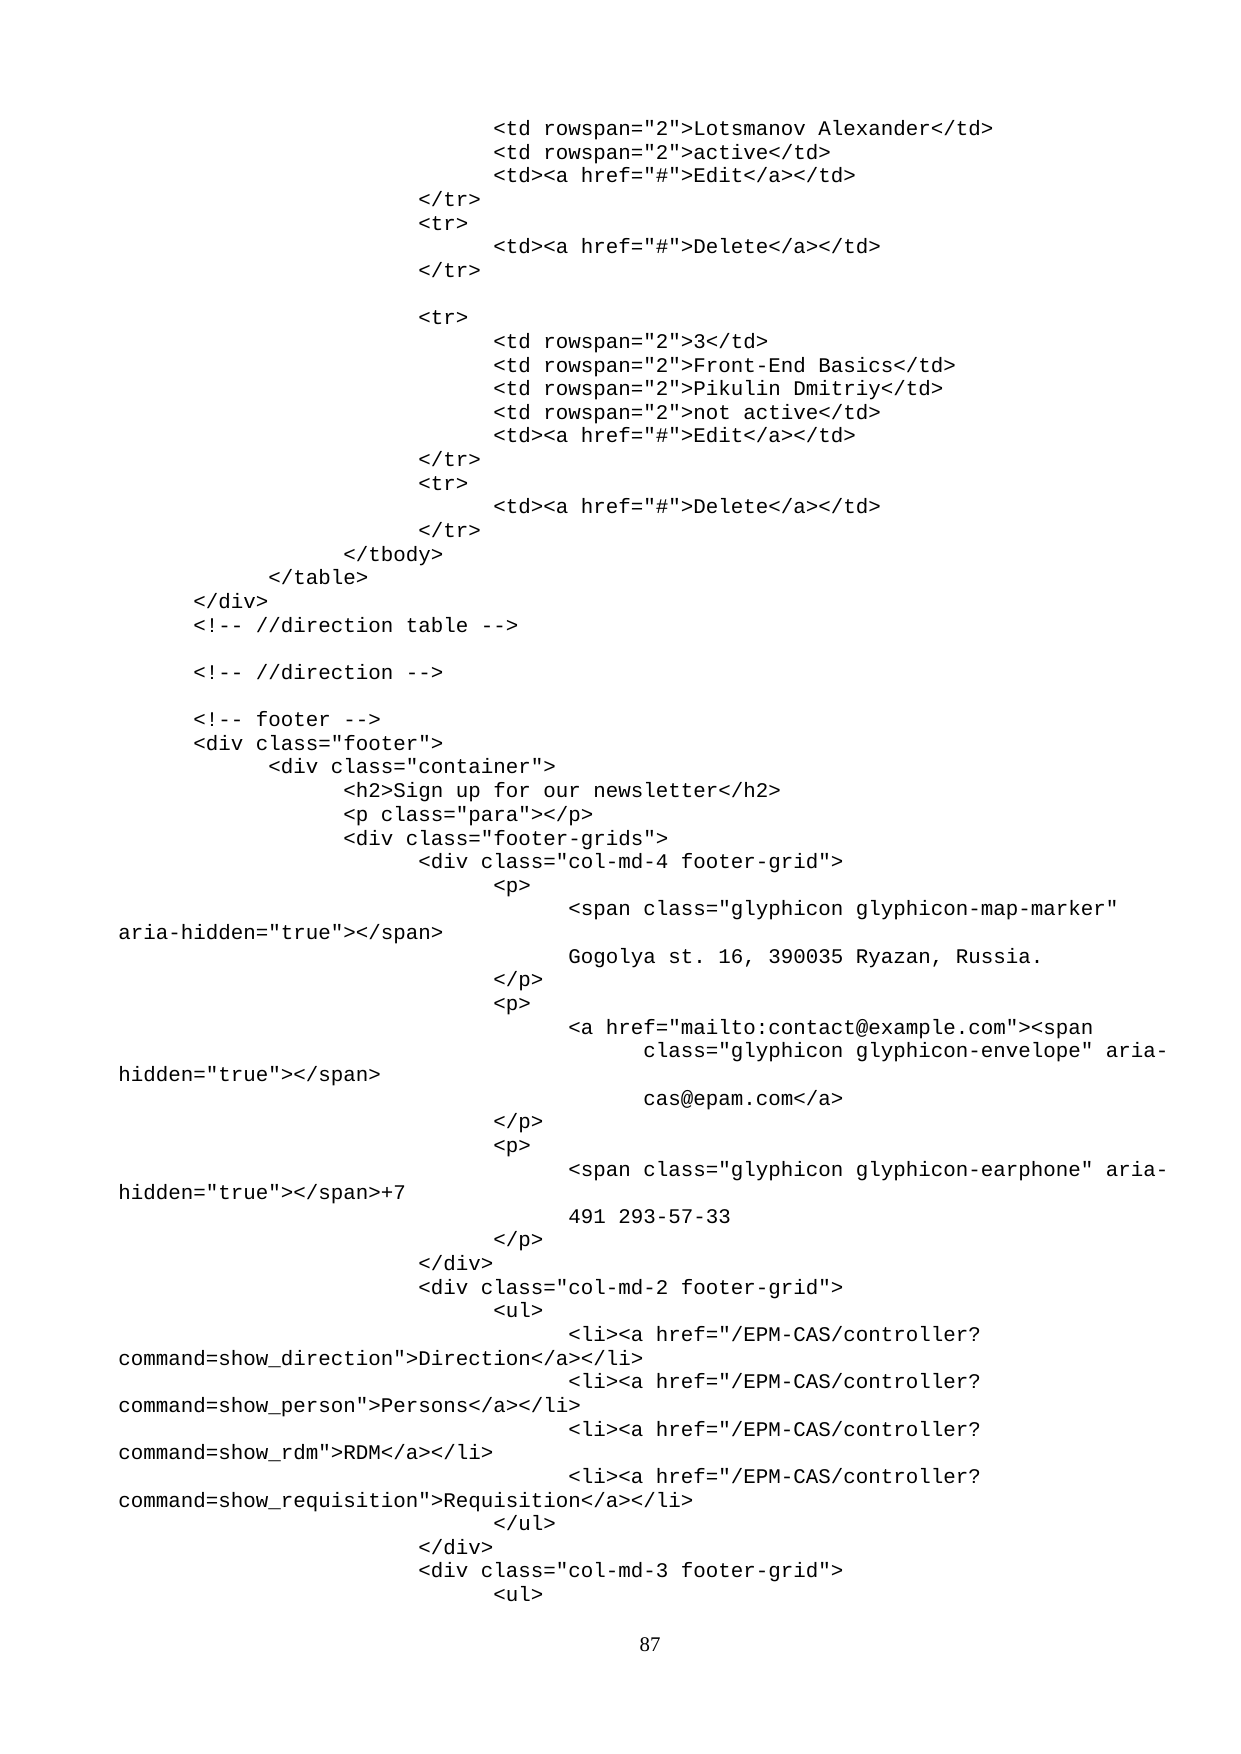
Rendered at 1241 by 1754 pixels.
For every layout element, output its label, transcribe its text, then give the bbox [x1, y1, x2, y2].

text <tr> [118, 213, 1181, 236]
text </tr> [118, 520, 1181, 544]
text <li><a href="/EPM-CAS/controller?command=show_person">Persons</a></li> [118, 1371, 1181, 1419]
text <h2>Sign up for our newsletter</h2> [118, 780, 1181, 804]
text <td rowspan="2">active</td> [118, 142, 1181, 165]
text <div class="footer"> [118, 733, 1181, 757]
text <td rowspan="2">Front-End Basics</td> [118, 354, 1181, 378]
text </tr> [118, 189, 1181, 213]
text cas@epam.com</a> [118, 1088, 1181, 1111]
text </div> [118, 591, 1181, 615]
text </p> [118, 969, 1181, 993]
text </tr> [118, 260, 1181, 284]
text <!-- //direction --> [118, 662, 1181, 686]
text <td rowspan="2">Lotsmanov Alexander</td> [118, 118, 1181, 142]
text <!-- footer --> [118, 709, 1181, 733]
text </div> [118, 1253, 1181, 1277]
text <!-- //direction table --> [118, 615, 1181, 638]
text Gogolya st. 16, 390035 Ryazan, Russia. [118, 946, 1181, 969]
text <div class="col-md-2 footer-grid"> [118, 1277, 1181, 1300]
text <tr> [118, 307, 1181, 331]
text <p> [118, 993, 1181, 1017]
text </table> [118, 567, 1181, 591]
text </tr> [118, 449, 1181, 473]
text </ul> [118, 1513, 1181, 1537]
text </p> [118, 1111, 1181, 1135]
text <td rowspan="2">3</td> [118, 331, 1181, 354]
text <p class="para"></p> [118, 804, 1181, 827]
text <li><a href="/EPM-CAS/controller?command=show_direction">Direction</a></li> [118, 1324, 1181, 1371]
text <div class="footer-grids"> [118, 827, 1181, 851]
text </tbody> [118, 544, 1181, 567]
text <td><a href="#">Delete</a></td> [118, 236, 1181, 260]
text <td rowspan="2">not active</td> [118, 402, 1181, 426]
text <div class="col-md-3 footer-grid"> [118, 1561, 1181, 1584]
text <a href="mailto:contact@example.com"><span [118, 1017, 1181, 1040]
text <p> [118, 1135, 1181, 1158]
text <div class="container"> [118, 757, 1181, 780]
text 491 293-57-33 [118, 1206, 1181, 1229]
text <p> [118, 875, 1181, 898]
text <td><a href="#">Edit</a></td> [118, 165, 1181, 189]
text <ul> [118, 1300, 1181, 1324]
text <li><a href="/EPM-CAS/controller?command=show_rdm">RDM</a></li> [118, 1419, 1181, 1466]
text <td rowspan="2">Pikulin Dmitriy</td> [118, 378, 1181, 402]
text <tr> [118, 473, 1181, 496]
text <td><a href="#">Delete</a></td> [118, 496, 1181, 520]
text <span class="glyphicon glyphicon-earphone" aria-hidden="true"></span>+7 [118, 1158, 1181, 1206]
text <div class="col-md-4 footer-grid"> [118, 851, 1181, 875]
text <span class="glyphicon glyphicon-map-marker" aria-hidden="true"></span> [118, 898, 1181, 946]
text </p> [118, 1229, 1181, 1253]
text <td><a href="#">Edit</a></td> [118, 426, 1181, 449]
text <ul> [118, 1584, 1181, 1608]
text </div> [118, 1537, 1181, 1561]
text class="glyphicon glyphicon-envelope" aria-hidden="true"></span> [118, 1040, 1181, 1088]
text <li><a href="/EPM-CAS/controller?command=show_requisition">Requisition</a></li> [118, 1466, 1181, 1513]
